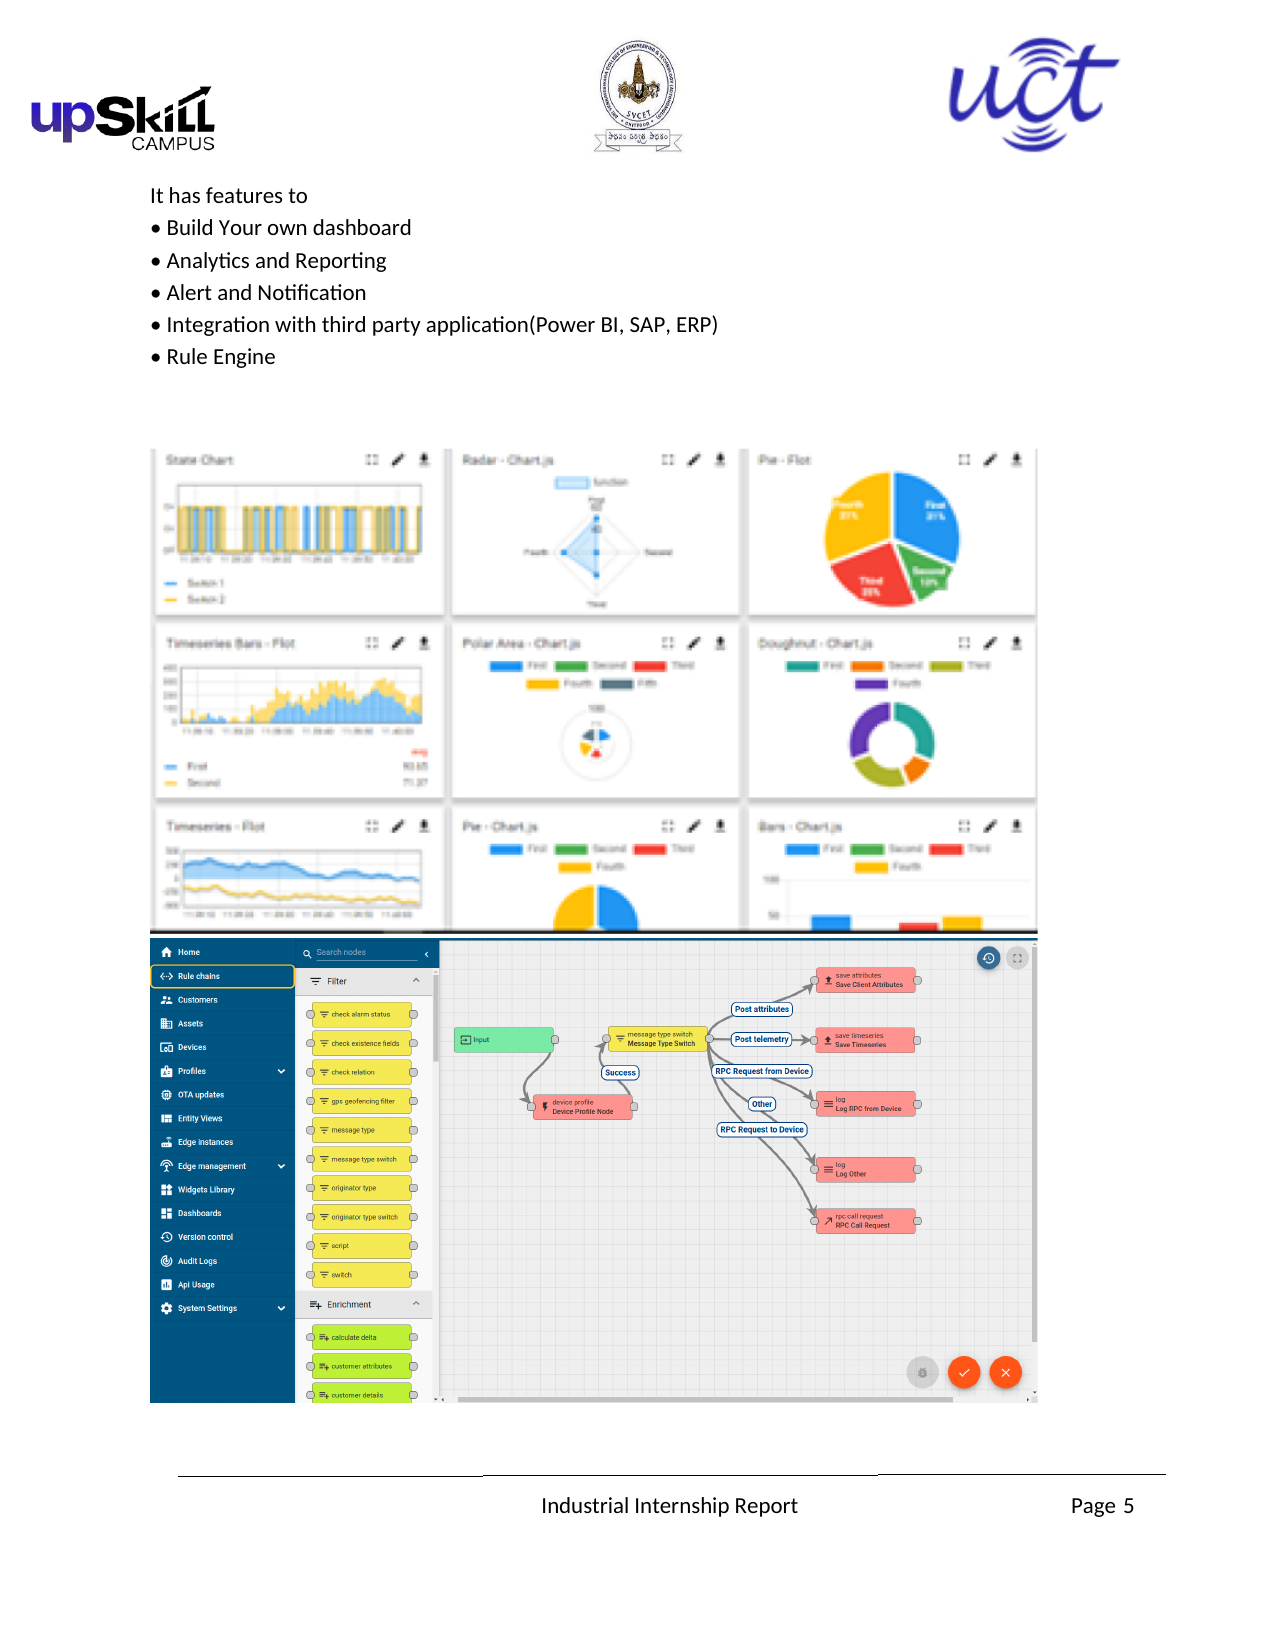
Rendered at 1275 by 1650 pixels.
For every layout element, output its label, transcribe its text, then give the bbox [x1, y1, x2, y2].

picture [150, 942, 294, 962]
picture [946, 28, 1125, 154]
picture [0, 73, 246, 154]
text It has features to • Build Your own dashboard • Analytics and Reporting • Alert and Notification • Integration with third party application(Power BI, SAP, ERP) • Rule Engine [150, 181, 1134, 370]
picture [568, 32, 707, 154]
picture [150, 448, 1038, 934]
picture [155, 969, 290, 984]
picture [150, 938, 1038, 1403]
